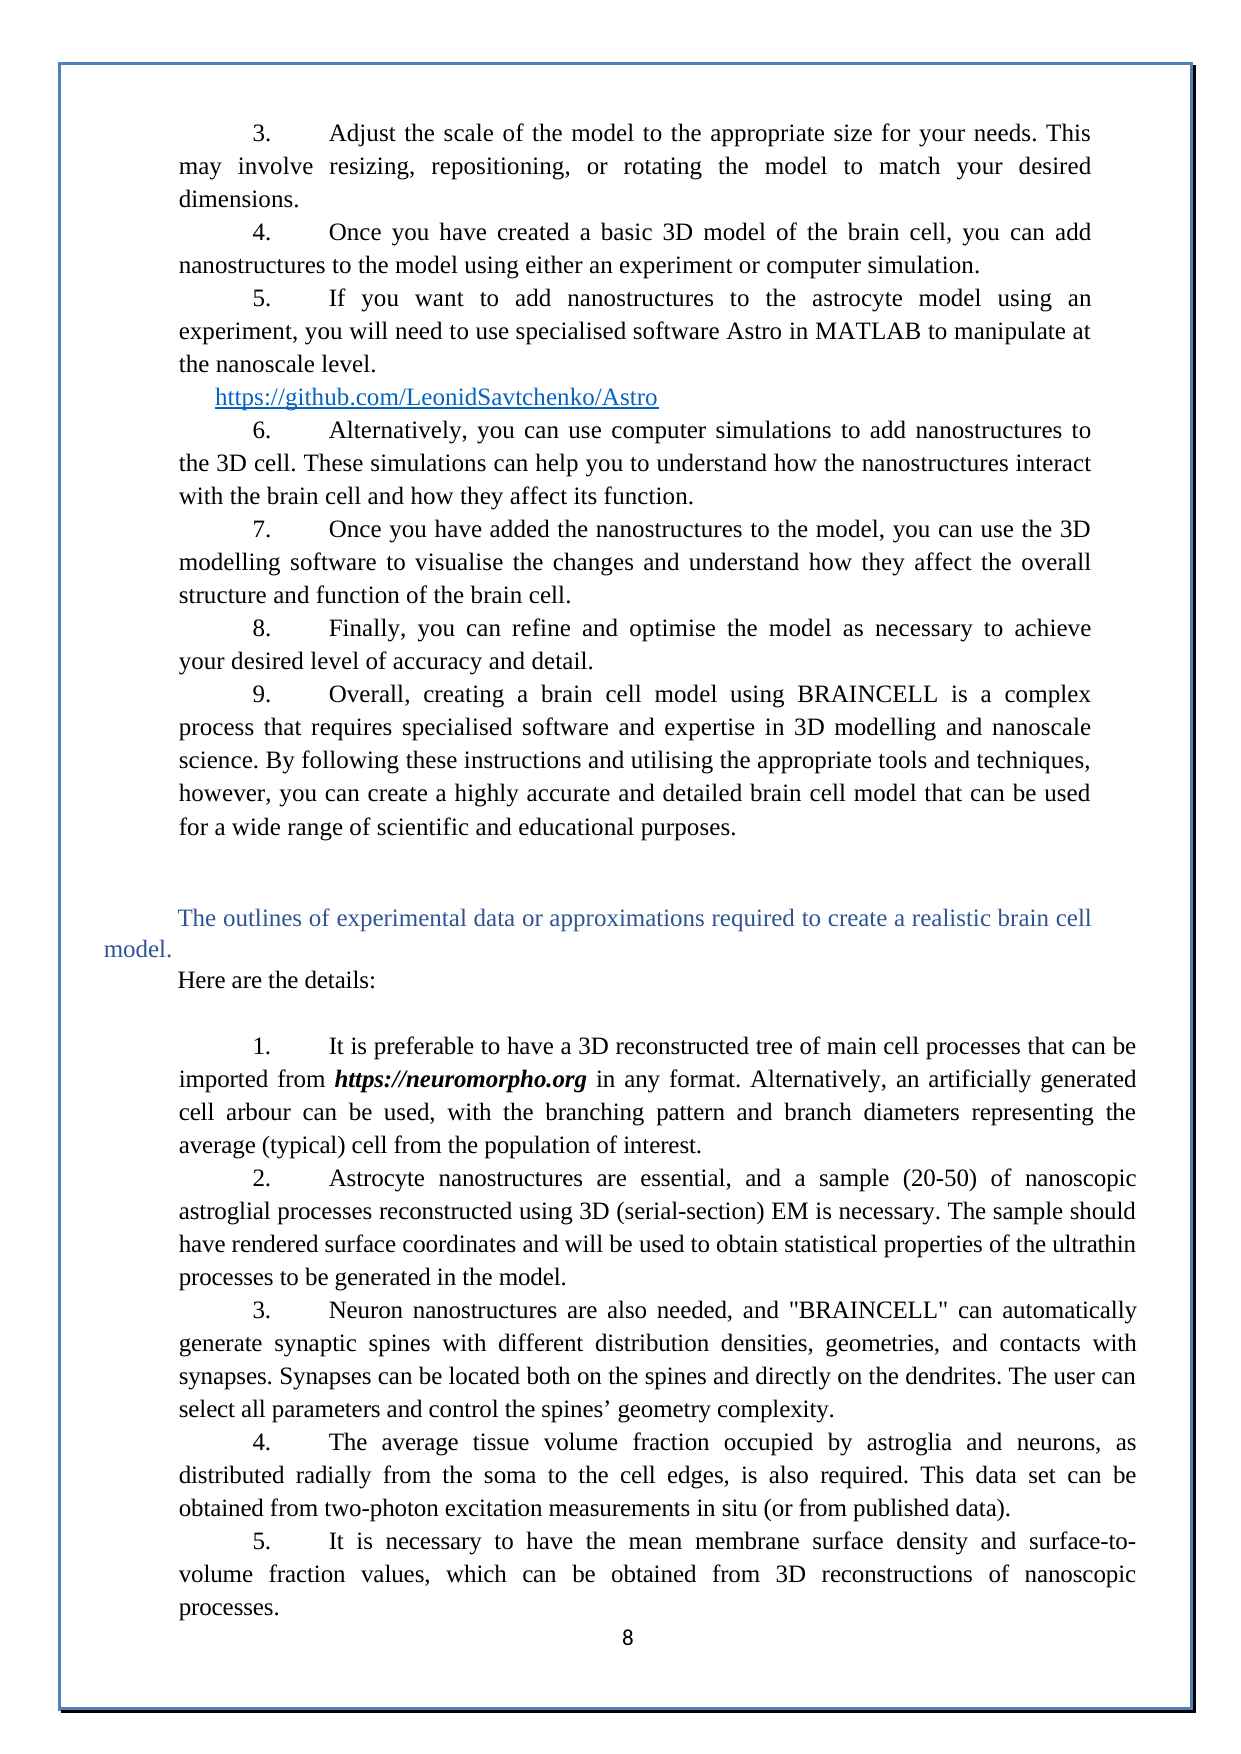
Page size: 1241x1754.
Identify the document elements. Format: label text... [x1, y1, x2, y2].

list Adjust the scale of the model to the appropriate size for your needs. This may involve resizing, repositioning, or rotating the model to match your desired dimensions. [178, 118, 1093, 213]
text https://github.com/LeonidSavtchenko/Astro [141, 382, 1093, 411]
text Here are the details: [103, 965, 1093, 993]
list Once you have added the nanostructures to the model, you can use the 3D modelling software to visualise the changes and understand how they affect the overall structure and function of the brain cell. [178, 514, 1093, 609]
list Neuron nanostructures are also needed, and "BRAINCELL" can automatically generate synaptic spines with different distribution densities, geometries, and contacts with synapses. Synapses can be located both on the spines and directly on the dendrites. The user can select all parameters and control the spines’ geometry complexity. [178, 1295, 1137, 1423]
list Finally, you can refine and optimise the model as necessary to achieve your desired level of accuracy and detail. [178, 613, 1093, 675]
list Astrocyte nanostructures are essential, and a sample (20-50) of nanoscopic astroglial processes reconstructed using 3D (serial-section) EM is necessary. The sample should have rendered surface coordinates and will be used to obtain statistical properties of the ultrathin processes to be generated in the model. [178, 1163, 1137, 1291]
list Once you have created a basic 3D model of the brain cell, you can add nanostructures to the model using either an experiment or computer simulation. [178, 217, 1093, 279]
list It is preferable to have a 3D reconstructed tree of main cell processes that can be imported from https://neuromorpho.org in any format. Alternatively, an artificially generated cell arbour can be used, with the branching pattern and branch diameters representing the average (typical) cell from the population of interest. [178, 1031, 1137, 1158]
list It is necessary to have the mean membrane surface density and surface-to-volume fraction values, which can be obtained from 3D reconstructions of nanoscopic processes. [178, 1526, 1137, 1621]
list The average tissue volume fraction occupied by astroglia and neurons, as distributed radially from the soma to the cell edges, is also required. This data set can be obtained from two-photon excitation measurements in situ (or from published data). [178, 1427, 1137, 1522]
subtitle The outlines of experimental data or approximations required to create a realistic brain cell model. [103, 903, 1093, 962]
list Overall, creating a brain cell model using BRAINCELL is a complex process that requires specialised software and expertise in 3D modelling and nanoscale science. By following these instructions and utilising the appropriate tools and techniques, however, you can create a highly accurate and detailed brain cell model that can be used for a wide range of scientific and educational purposes. [178, 679, 1093, 840]
list If you want to add nanostructures to the astrocyte model using an experiment, you will need to use specialised software Astro in MATLAB to manipulate at the nanoscale level. [178, 283, 1093, 378]
list Alternatively, you can use computer simulations to add nanostructures to the 3D cell. These simulations can help you to understand how the nanostructures interact with the brain cell and how they affect its function. [178, 415, 1093, 510]
